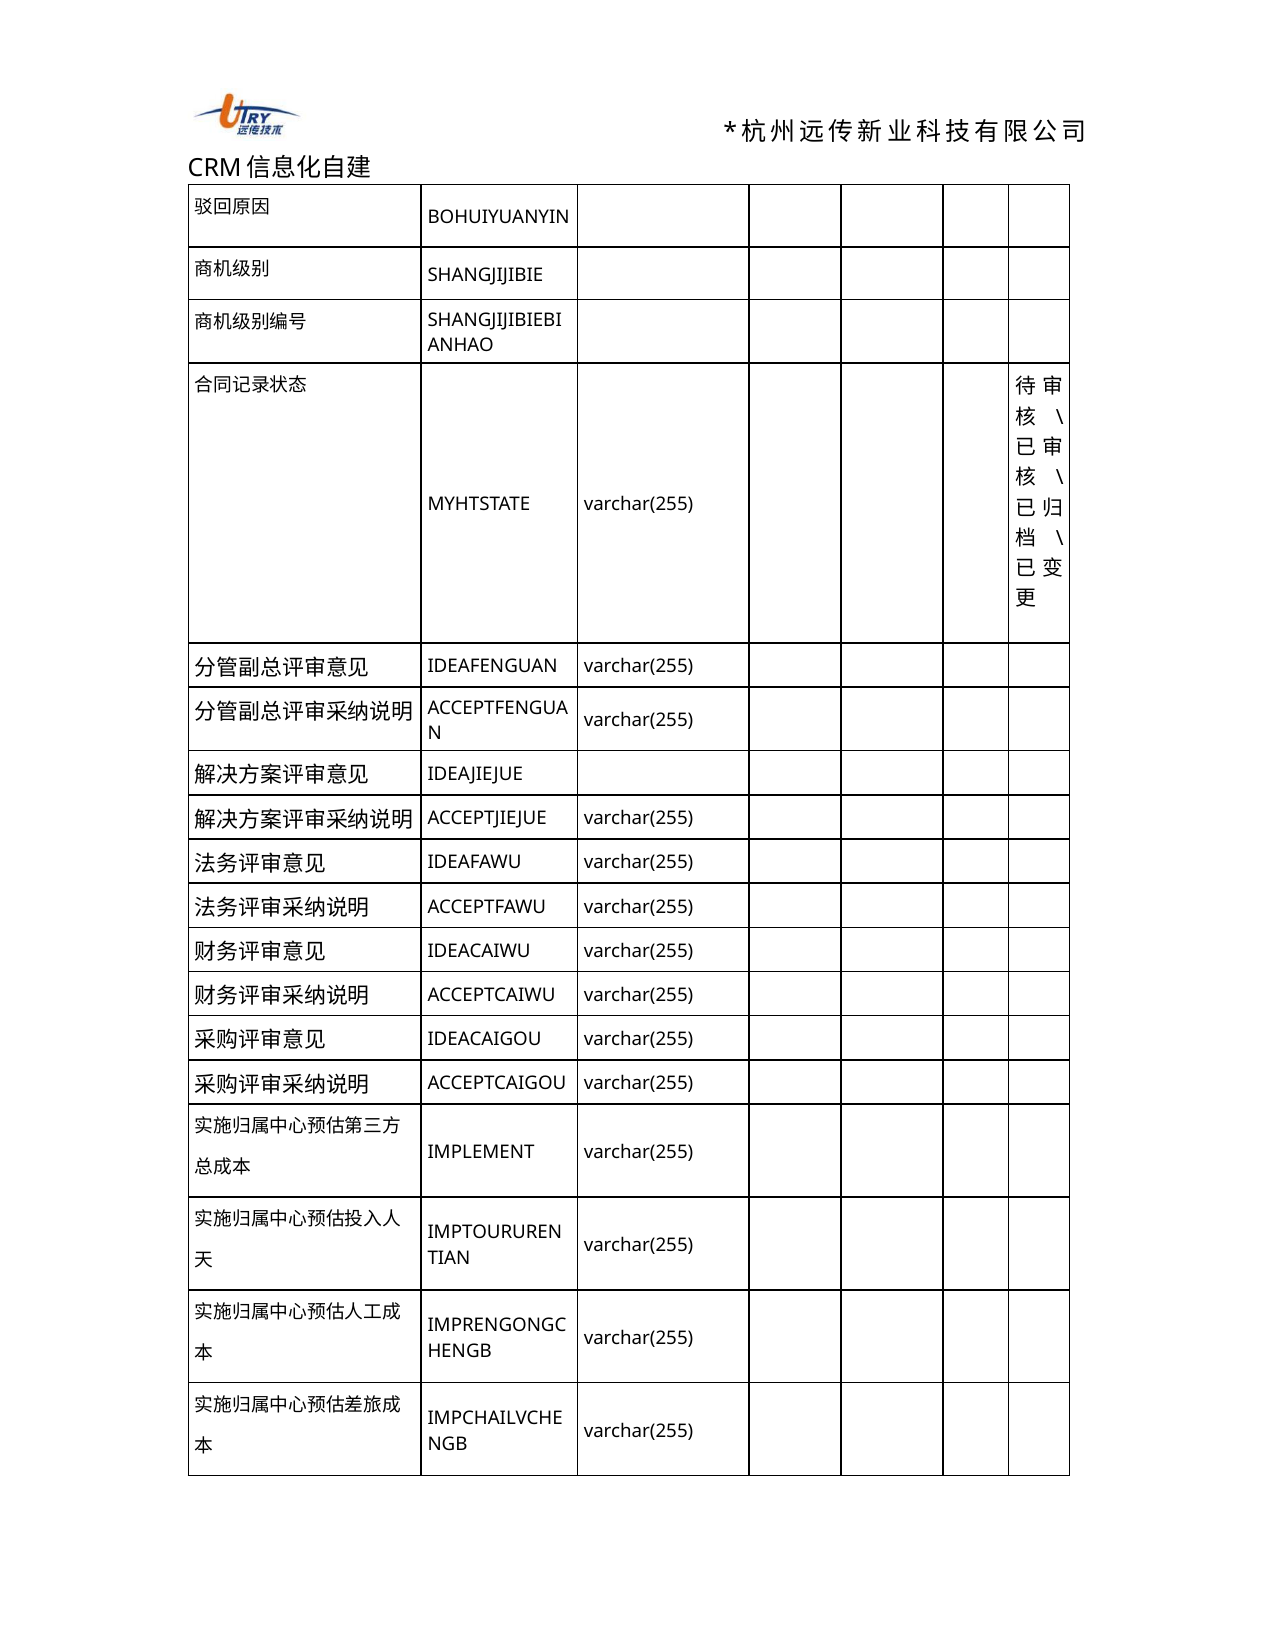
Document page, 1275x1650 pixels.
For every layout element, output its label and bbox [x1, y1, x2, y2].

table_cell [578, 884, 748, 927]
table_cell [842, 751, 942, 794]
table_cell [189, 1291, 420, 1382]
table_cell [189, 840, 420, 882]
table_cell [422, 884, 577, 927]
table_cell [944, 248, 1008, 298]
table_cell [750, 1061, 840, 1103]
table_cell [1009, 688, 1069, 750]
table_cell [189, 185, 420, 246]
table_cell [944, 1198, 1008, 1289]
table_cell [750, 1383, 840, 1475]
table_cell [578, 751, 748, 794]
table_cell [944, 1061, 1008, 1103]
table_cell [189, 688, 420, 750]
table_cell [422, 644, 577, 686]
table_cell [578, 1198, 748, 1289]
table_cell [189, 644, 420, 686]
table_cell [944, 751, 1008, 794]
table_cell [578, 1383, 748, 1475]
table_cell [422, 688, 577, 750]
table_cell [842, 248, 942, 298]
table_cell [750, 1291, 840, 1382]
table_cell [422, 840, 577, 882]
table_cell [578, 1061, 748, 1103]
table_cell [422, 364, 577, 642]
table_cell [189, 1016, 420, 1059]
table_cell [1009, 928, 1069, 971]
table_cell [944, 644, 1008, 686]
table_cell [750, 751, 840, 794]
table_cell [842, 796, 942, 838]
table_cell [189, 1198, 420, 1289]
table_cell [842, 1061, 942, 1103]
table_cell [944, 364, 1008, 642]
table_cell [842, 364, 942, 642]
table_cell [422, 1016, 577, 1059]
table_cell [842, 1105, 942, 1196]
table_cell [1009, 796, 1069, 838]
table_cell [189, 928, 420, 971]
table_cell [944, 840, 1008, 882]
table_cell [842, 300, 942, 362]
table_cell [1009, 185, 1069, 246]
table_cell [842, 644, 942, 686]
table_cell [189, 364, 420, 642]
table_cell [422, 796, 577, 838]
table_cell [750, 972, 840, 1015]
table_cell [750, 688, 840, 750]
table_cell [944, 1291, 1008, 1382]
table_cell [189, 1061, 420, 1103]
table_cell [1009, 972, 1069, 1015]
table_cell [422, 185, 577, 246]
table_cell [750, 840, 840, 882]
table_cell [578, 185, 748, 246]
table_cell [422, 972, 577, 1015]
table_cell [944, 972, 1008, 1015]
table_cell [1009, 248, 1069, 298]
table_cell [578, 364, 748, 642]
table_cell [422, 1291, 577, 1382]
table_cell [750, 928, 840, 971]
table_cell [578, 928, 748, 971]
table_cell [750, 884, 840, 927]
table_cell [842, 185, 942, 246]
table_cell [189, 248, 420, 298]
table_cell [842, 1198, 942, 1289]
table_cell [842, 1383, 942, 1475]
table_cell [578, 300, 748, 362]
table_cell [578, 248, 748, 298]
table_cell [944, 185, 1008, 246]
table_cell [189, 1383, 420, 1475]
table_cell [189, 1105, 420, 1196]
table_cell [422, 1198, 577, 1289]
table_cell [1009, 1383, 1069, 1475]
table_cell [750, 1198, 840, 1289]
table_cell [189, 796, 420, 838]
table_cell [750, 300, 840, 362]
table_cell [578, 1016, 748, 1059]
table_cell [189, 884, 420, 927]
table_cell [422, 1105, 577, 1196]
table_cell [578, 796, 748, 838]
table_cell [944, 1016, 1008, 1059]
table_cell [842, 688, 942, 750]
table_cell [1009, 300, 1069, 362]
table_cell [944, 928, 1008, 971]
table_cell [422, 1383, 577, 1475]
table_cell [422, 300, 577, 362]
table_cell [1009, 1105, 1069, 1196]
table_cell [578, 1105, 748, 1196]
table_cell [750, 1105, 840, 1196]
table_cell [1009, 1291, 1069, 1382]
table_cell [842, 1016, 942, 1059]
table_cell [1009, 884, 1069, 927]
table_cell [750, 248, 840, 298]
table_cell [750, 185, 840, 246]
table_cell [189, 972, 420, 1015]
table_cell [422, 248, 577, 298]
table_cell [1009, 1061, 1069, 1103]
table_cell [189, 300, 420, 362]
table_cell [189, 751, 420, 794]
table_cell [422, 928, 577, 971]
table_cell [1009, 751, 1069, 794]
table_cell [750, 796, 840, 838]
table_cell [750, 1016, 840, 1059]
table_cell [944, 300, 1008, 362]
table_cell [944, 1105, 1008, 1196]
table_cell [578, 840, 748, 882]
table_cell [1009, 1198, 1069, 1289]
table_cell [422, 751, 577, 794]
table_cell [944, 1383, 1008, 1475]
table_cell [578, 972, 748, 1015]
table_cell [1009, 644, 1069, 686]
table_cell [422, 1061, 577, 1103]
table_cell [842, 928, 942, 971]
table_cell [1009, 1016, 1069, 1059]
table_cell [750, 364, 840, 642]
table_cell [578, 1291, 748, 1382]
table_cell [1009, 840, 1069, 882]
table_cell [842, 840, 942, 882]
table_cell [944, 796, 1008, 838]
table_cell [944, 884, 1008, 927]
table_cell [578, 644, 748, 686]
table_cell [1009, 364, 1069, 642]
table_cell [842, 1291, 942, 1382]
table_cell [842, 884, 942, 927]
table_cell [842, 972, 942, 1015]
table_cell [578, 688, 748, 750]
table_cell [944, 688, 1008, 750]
picture [187, 88, 307, 141]
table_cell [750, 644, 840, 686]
